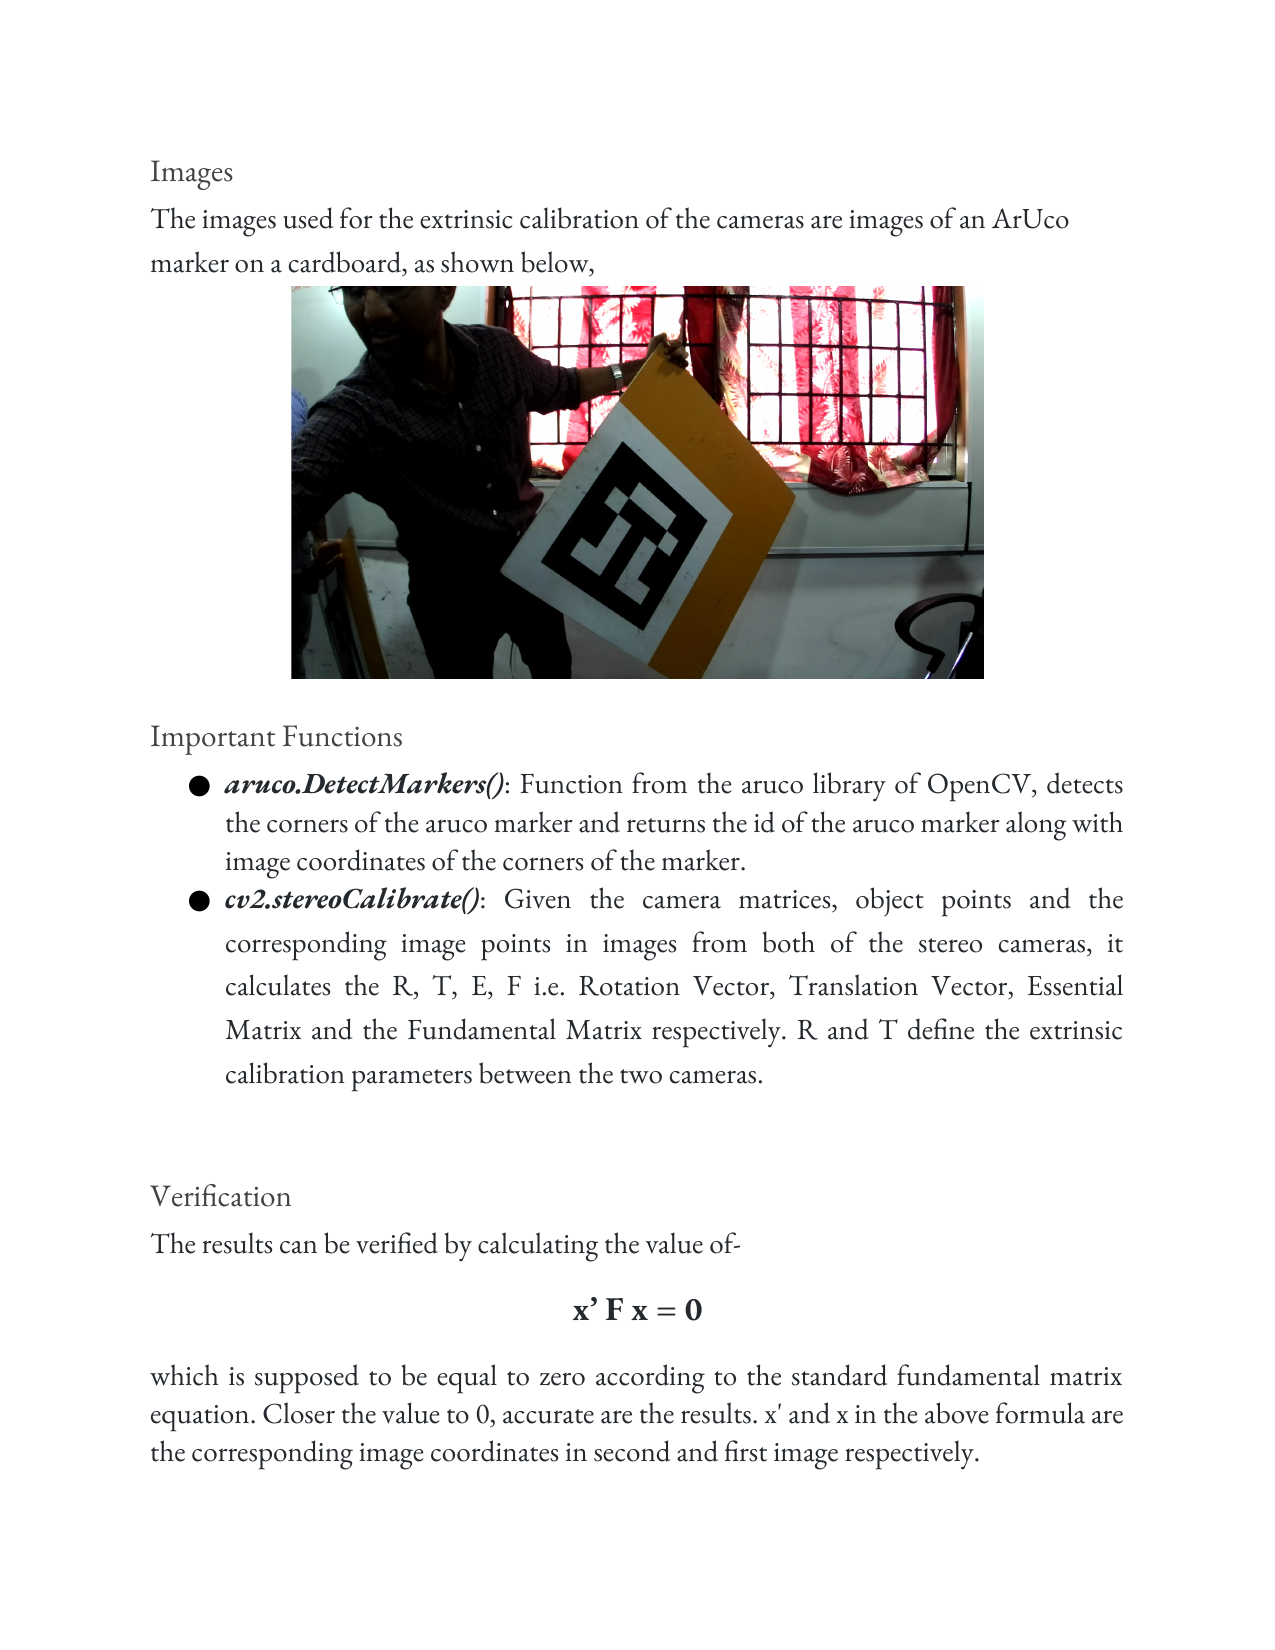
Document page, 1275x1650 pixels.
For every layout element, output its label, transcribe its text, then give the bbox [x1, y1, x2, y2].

text The results can be verified by calculating the value of- [150, 1224, 1125, 1262]
list cv2.stereoCalibrate(): Given the camera matrices, object points and the corresponding image points in images from both of the stereo cameras, it calculates the R, T, E, F i.e. Rotation Vector, Translation Vector, Essential Matrix and the Fundamental Matrix respectively. R and T define the extrinsic calibration parameters between the two cameras. [187, 879, 1125, 1092]
list aruco.DetectMarkers(): Function from the aruco library of OpenCV, detects the corners of the aruco marker and returns the id of the aruco marker along with image coordinates of the corners of the marker. [187, 764, 1125, 879]
subtitle Verification [150, 1175, 1125, 1216]
text The images used for the extrinsic calibration of the cameras are images of an ArUco marker on a cardboard, as shown below, [150, 199, 1125, 281]
text which is supposed to be equal to zero according to the standard fundamental matrix equation. Closer the value to 0, accurate are the results. x' and x in the above formula are the corresponding image coordinates in second and first image respectively. [150, 1356, 1125, 1470]
subtitle Images [150, 150, 1125, 191]
subtitle Important Functions [150, 715, 1125, 756]
picture [291, 286, 984, 679]
text x’ F x = 0 [150, 1287, 1125, 1331]
